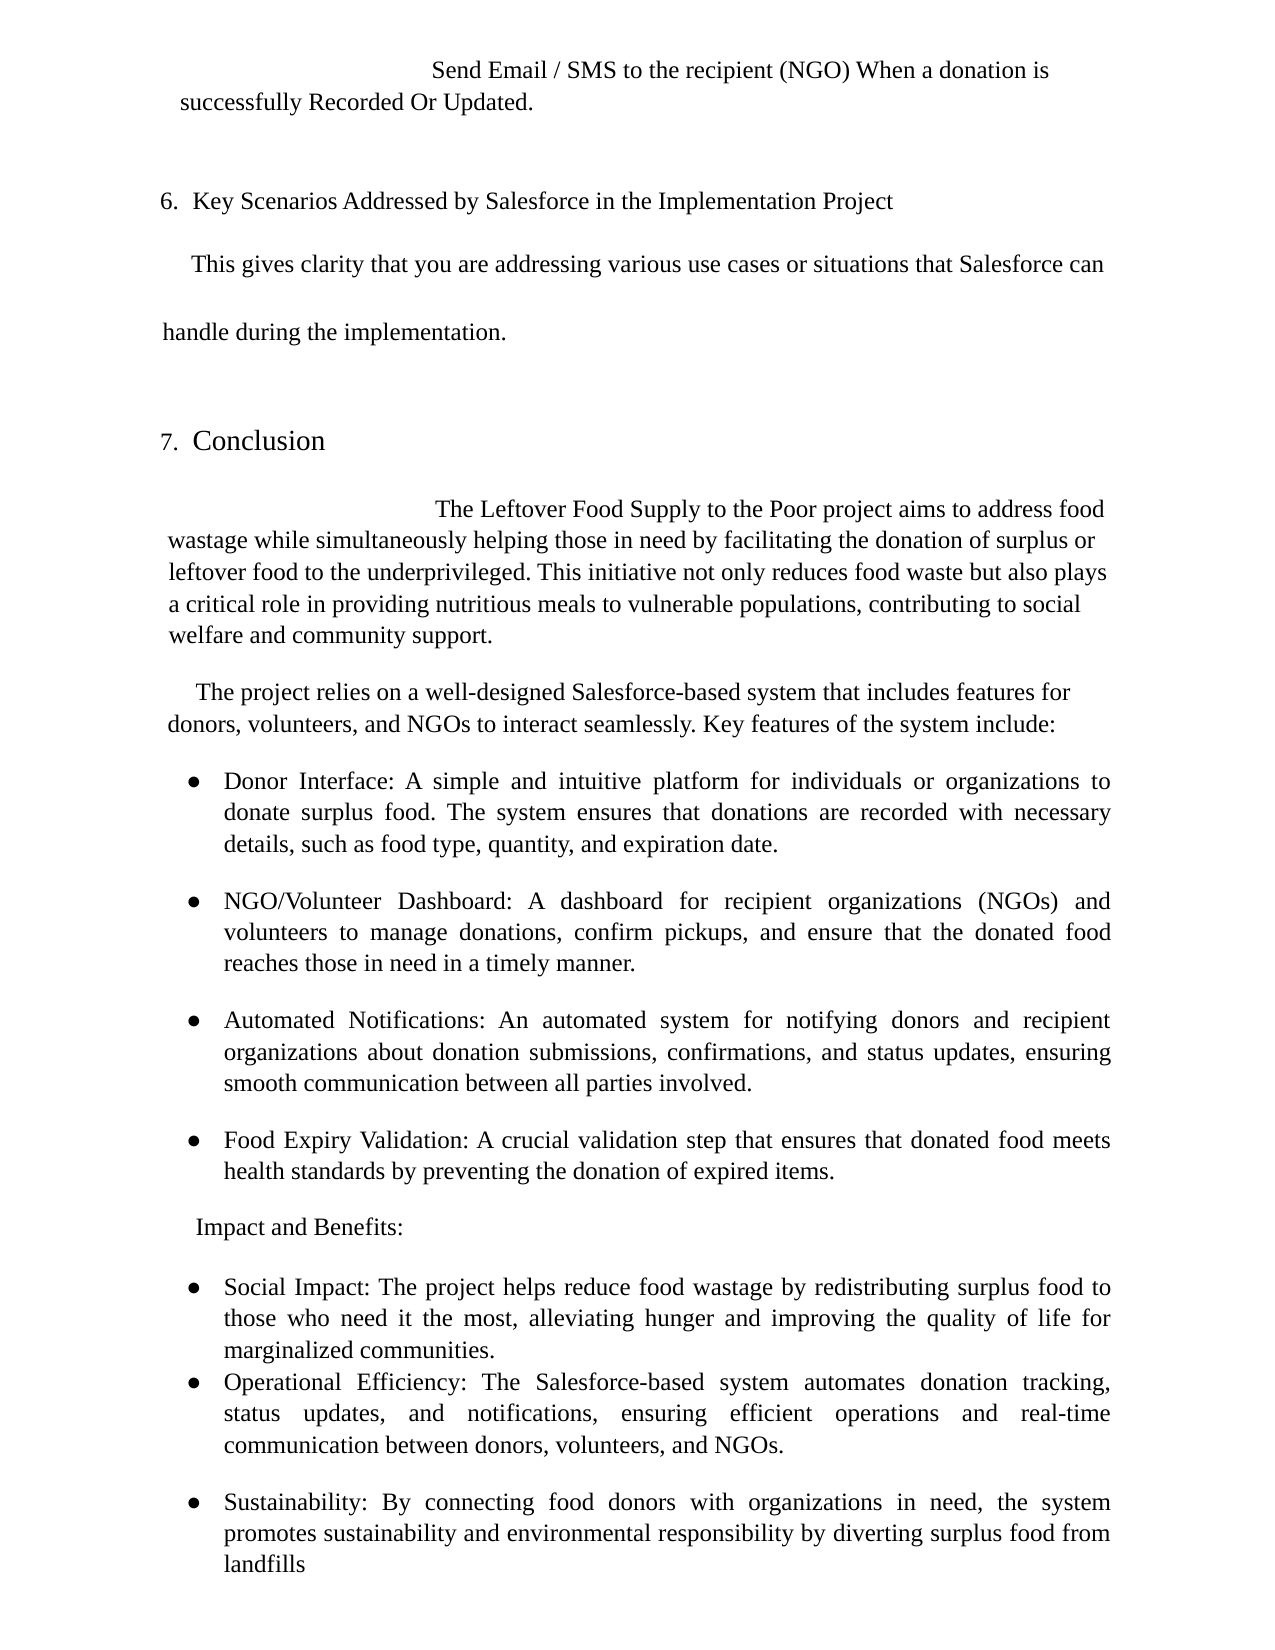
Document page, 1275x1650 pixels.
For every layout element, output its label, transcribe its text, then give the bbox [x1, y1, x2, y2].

text wastage while simultaneously helping those in need by facilitating the donation of surplus or leftover food to the underprivileged. This initiative not only reduces food waste but also plays a critical role in providing nutritious meals to vulnerable populations, contributing to social welfare and community support. [167, 526, 1116, 649]
text Impact and Benefits: [195, 1212, 1116, 1241]
text successfully Recorded Or Updated. [180, 87, 1116, 116]
text The Leftover Food Supply to the Poor project aims to address food [37, 494, 1104, 523]
text This gives clarity that you are addressing various use cases or situations that Salesforce can handle during the implementation. [162, 249, 1116, 346]
text The project relies on a well-designed Salesforce-based system that includes features for donors, volunteers, and NGOs to interact seamlessly. Key features of the system include: [167, 677, 1116, 737]
list NGO/Volunteer Dashboard: A dashboard for recipient organizations (NGOs) and volunteers to manage donations, confirm pickups, and ensure that the donated food reaches those in need in a timely manner. [186, 886, 1112, 977]
list Key Scenarios Addressed by Salesforce in the Implementation Project [160, 186, 1133, 215]
list Automated Notifications: An automated system for notifying donors and recipient organizations about donation submissions, confirmations, and status updates, ensuring smooth communication between all parties involved. [186, 1005, 1112, 1097]
list Food Expiry Validation: A crucial validation step that ensures that donated food meets health standards by preventing the donation of expired items. [186, 1125, 1112, 1185]
list Operational Efficiency: The Salesforce-based system automates donation tracking, status updates, and notifications, ensuring efficient operations and real-time communication between donors, volunteers, and NGOs. [186, 1367, 1112, 1458]
list Conclusion [160, 423, 1133, 456]
list Social Impact: The project helps reduce food wastage by redistributing surplus food to those who need it the most, alleviating hunger and improving the quality of life for marginalized communities. [186, 1272, 1112, 1363]
list Sustainability: By connecting food donors with organizations in need, the system promotes sustainability and environmental responsibility by diverting surplus food from landfills [186, 1487, 1112, 1578]
text Send Email / SMS to the recipient (NGO) When a donation is [37, 55, 1049, 84]
list Donor Interface: A simple and intuitive platform for individuals or organizations to donate surplus food. The system ensures that donations are recorded with necessary details, such as food type, quantity, and expiration date. [186, 766, 1112, 857]
